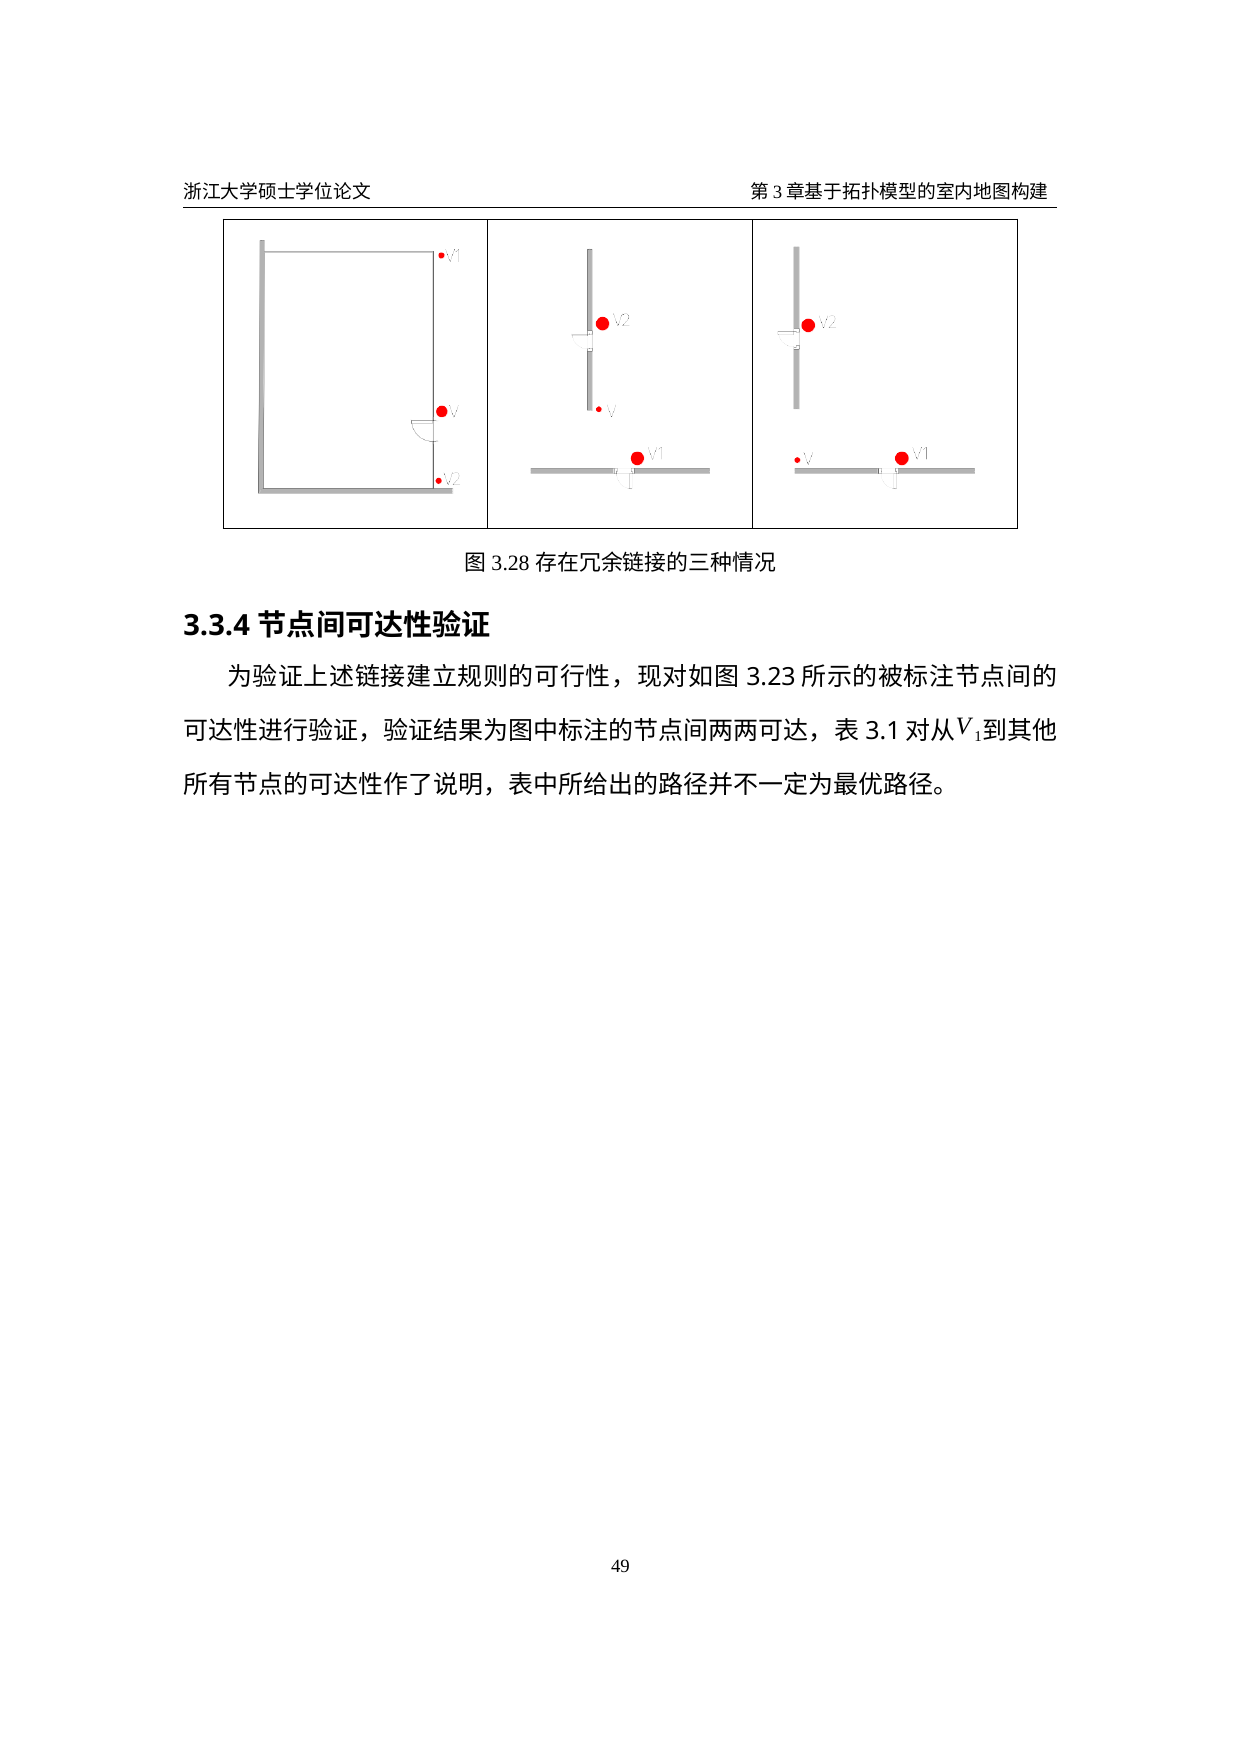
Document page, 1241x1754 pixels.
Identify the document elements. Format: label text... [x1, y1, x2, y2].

table_header [224, 220, 487, 528]
table_header [488, 220, 752, 528]
table_header [753, 220, 1017, 528]
subtitle 节点间可达性验证 [183, 601, 1057, 643]
